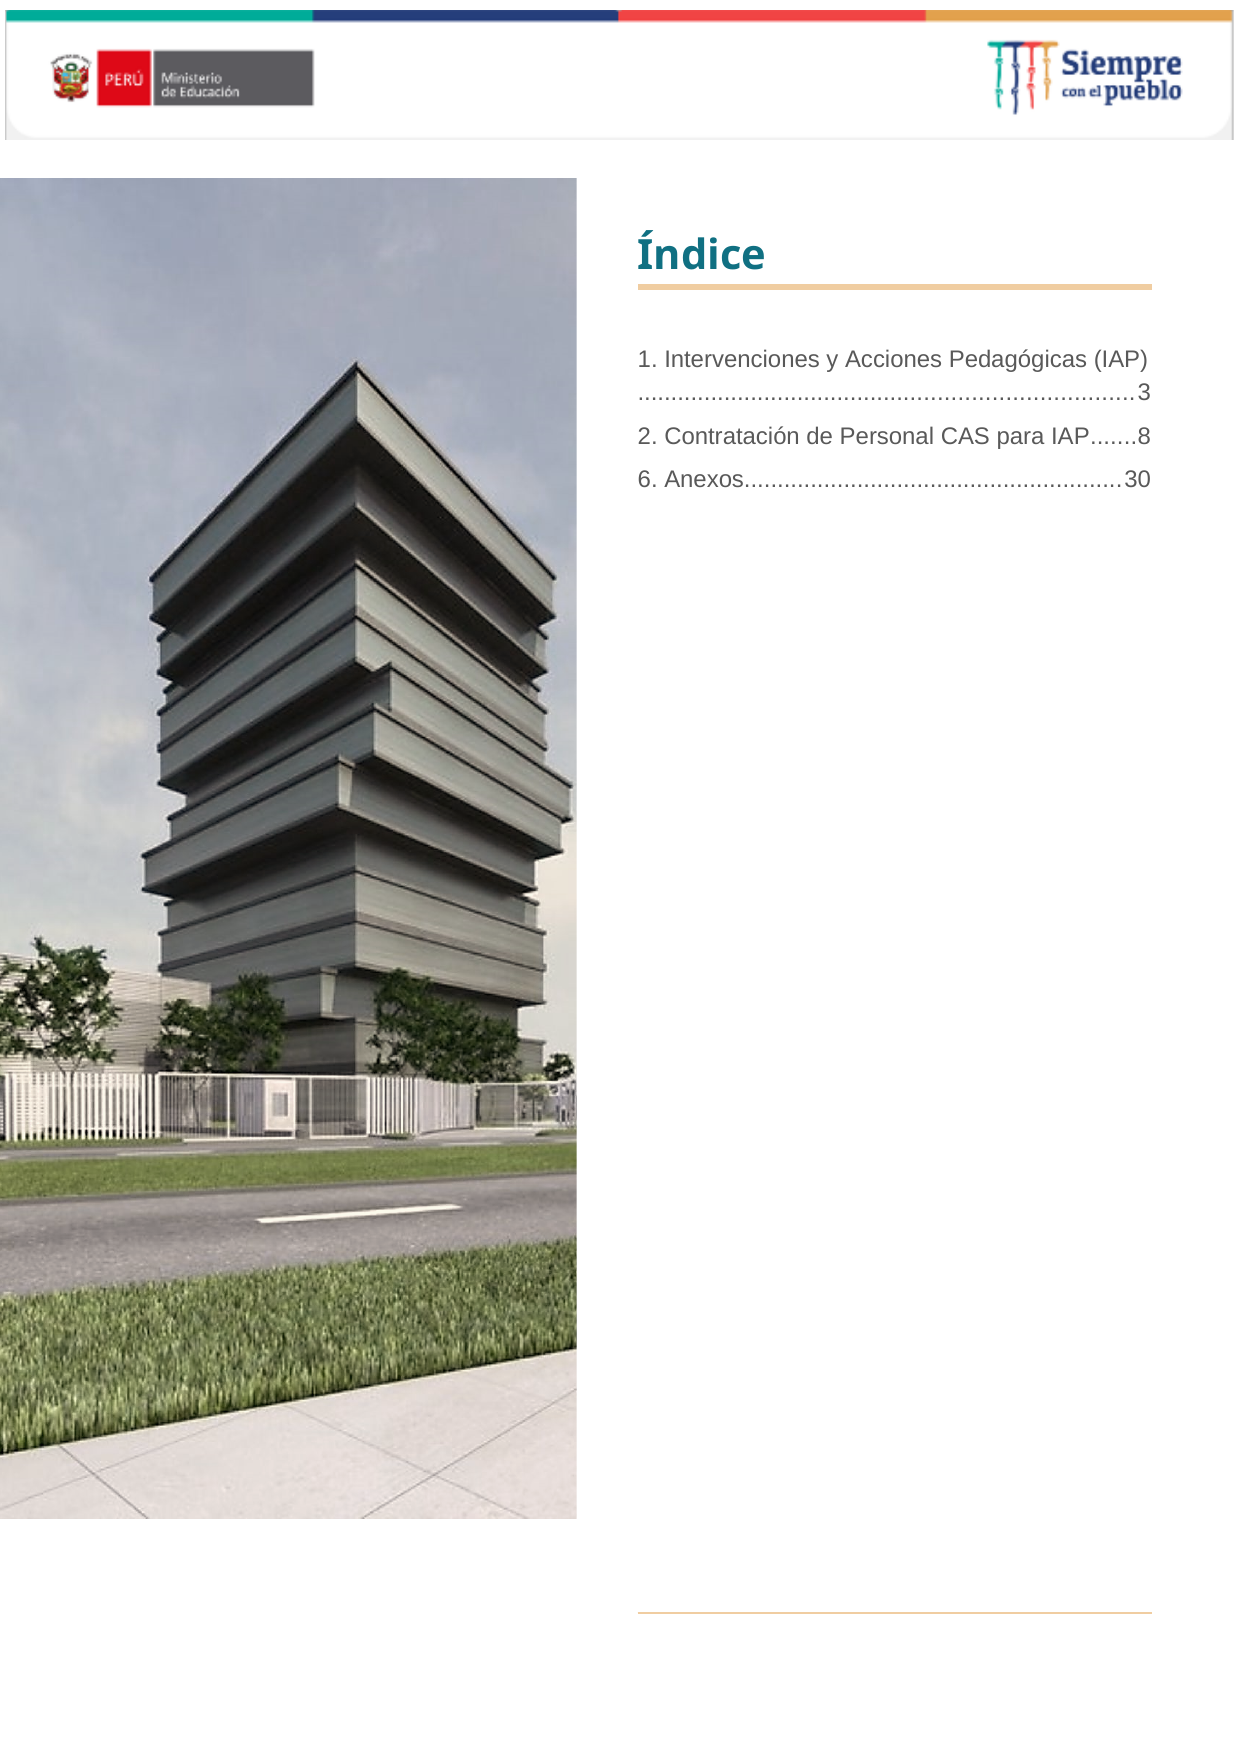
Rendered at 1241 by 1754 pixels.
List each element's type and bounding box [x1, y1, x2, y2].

picture [5, 10, 1234, 140]
picture [0, 178, 577, 1519]
